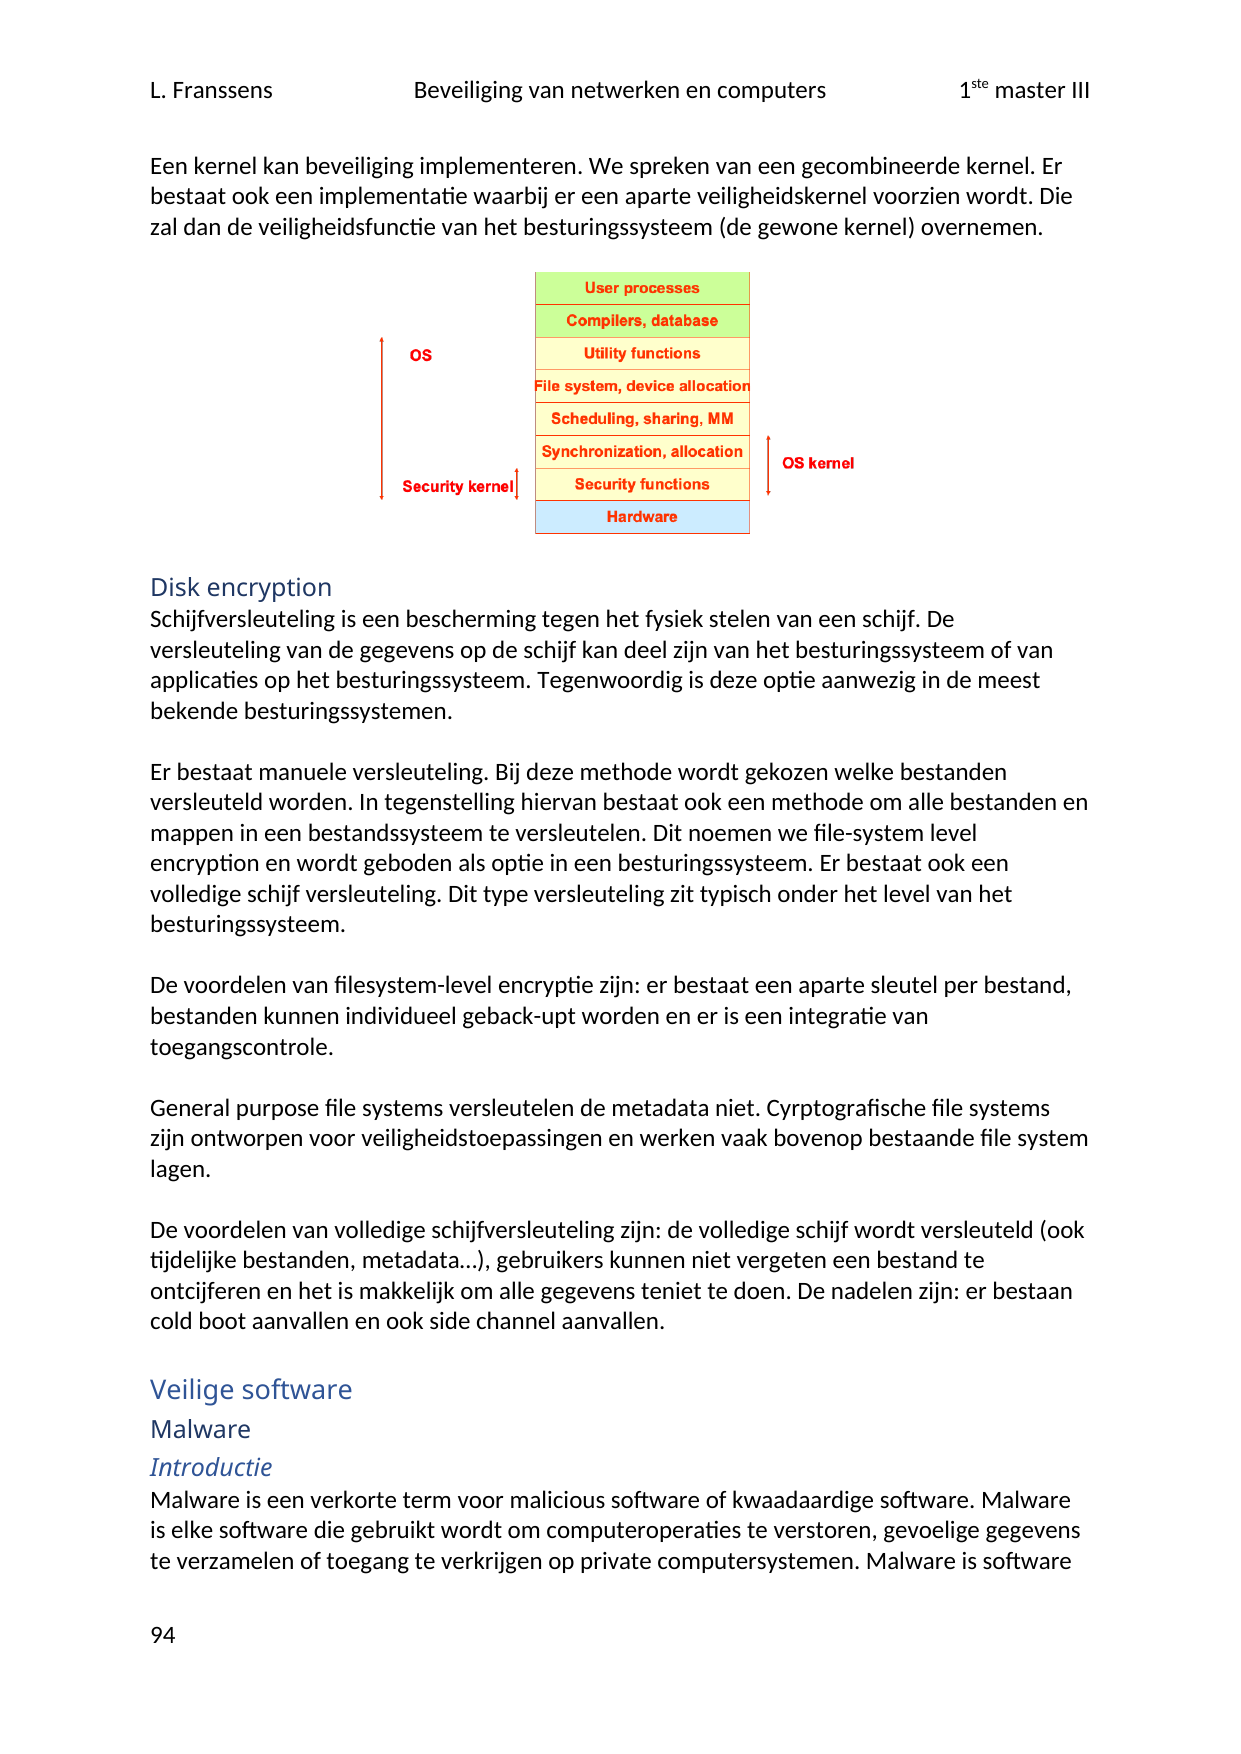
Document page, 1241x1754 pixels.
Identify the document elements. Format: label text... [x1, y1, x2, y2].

text Schijfversleuteling is een bescherming tegen het fysiek stelen van een schijf. De versleuteling van de gegevens op de schijf kan deel zijn van het besturingssysteem of van applicaties op het besturingssysteem. Tegenwoordig is deze optie aanwezig in de meest bekende besturingssystemen. [150, 603, 1090, 725]
text Een kernel kan beveiliging implementeren. We spreken van een gecombineerde kernel. Er bestaat ook een implementatie waarbij er een aparte veiligheidskernel voorzien wordt. Die zal dan de veiligheidsfunctie van het besturingssysteem (de gewone kernel) overnemen. [150, 150, 1090, 242]
text Er bestaat manuele versleuteling. Bij deze methode wordt gekozen welke bestanden versleuteld worden. In tegenstelling hiervan bestaat ook een methode om alle bestanden en mappen in een bestandssysteem te versleutelen. Dit noemen we file-system level encryption en wordt geboden als optie in een besturingssysteem. Er bestaat ook een volledige schijf versleuteling. Dit type versleuteling zit typisch onder het level van het besturingssysteem. [150, 756, 1090, 939]
picture [376, 272, 864, 535]
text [150, 1484, 1090, 1575]
subtitle Disk encryption [150, 569, 1090, 603]
subtitle Malware [150, 1412, 1090, 1446]
text De voordelen van volledige schijfversleuteling zijn: de volledige schijf wordt versleuteld (ook tijdelijke bestanden, metadata…), gebruikers kunnen niet vergeten een bestand te ontcijferen en het is makkelijk om alle gegevens teniet te doen. De nadelen zijn: er bestaan cold boot aanvallen en ook side channel aanvallen. [150, 1214, 1090, 1336]
text General purpose file systems versleutelen de metadata niet. Cyrptografische file systems zijn ontworpen voor veiligheidstoepassingen en werken vaak bovenop bestaande file system lagen. [150, 1092, 1090, 1183]
subtitle Introductie [150, 1450, 1090, 1484]
text De voordelen van filesystem-level encryptie zijn: er bestaat een aparte sleutel per bestand, bestanden kunnen individueel geback-upt worden en er is een integratie van toegangscontrole. [150, 969, 1090, 1061]
subtitle Veilige software [150, 1371, 1090, 1407]
